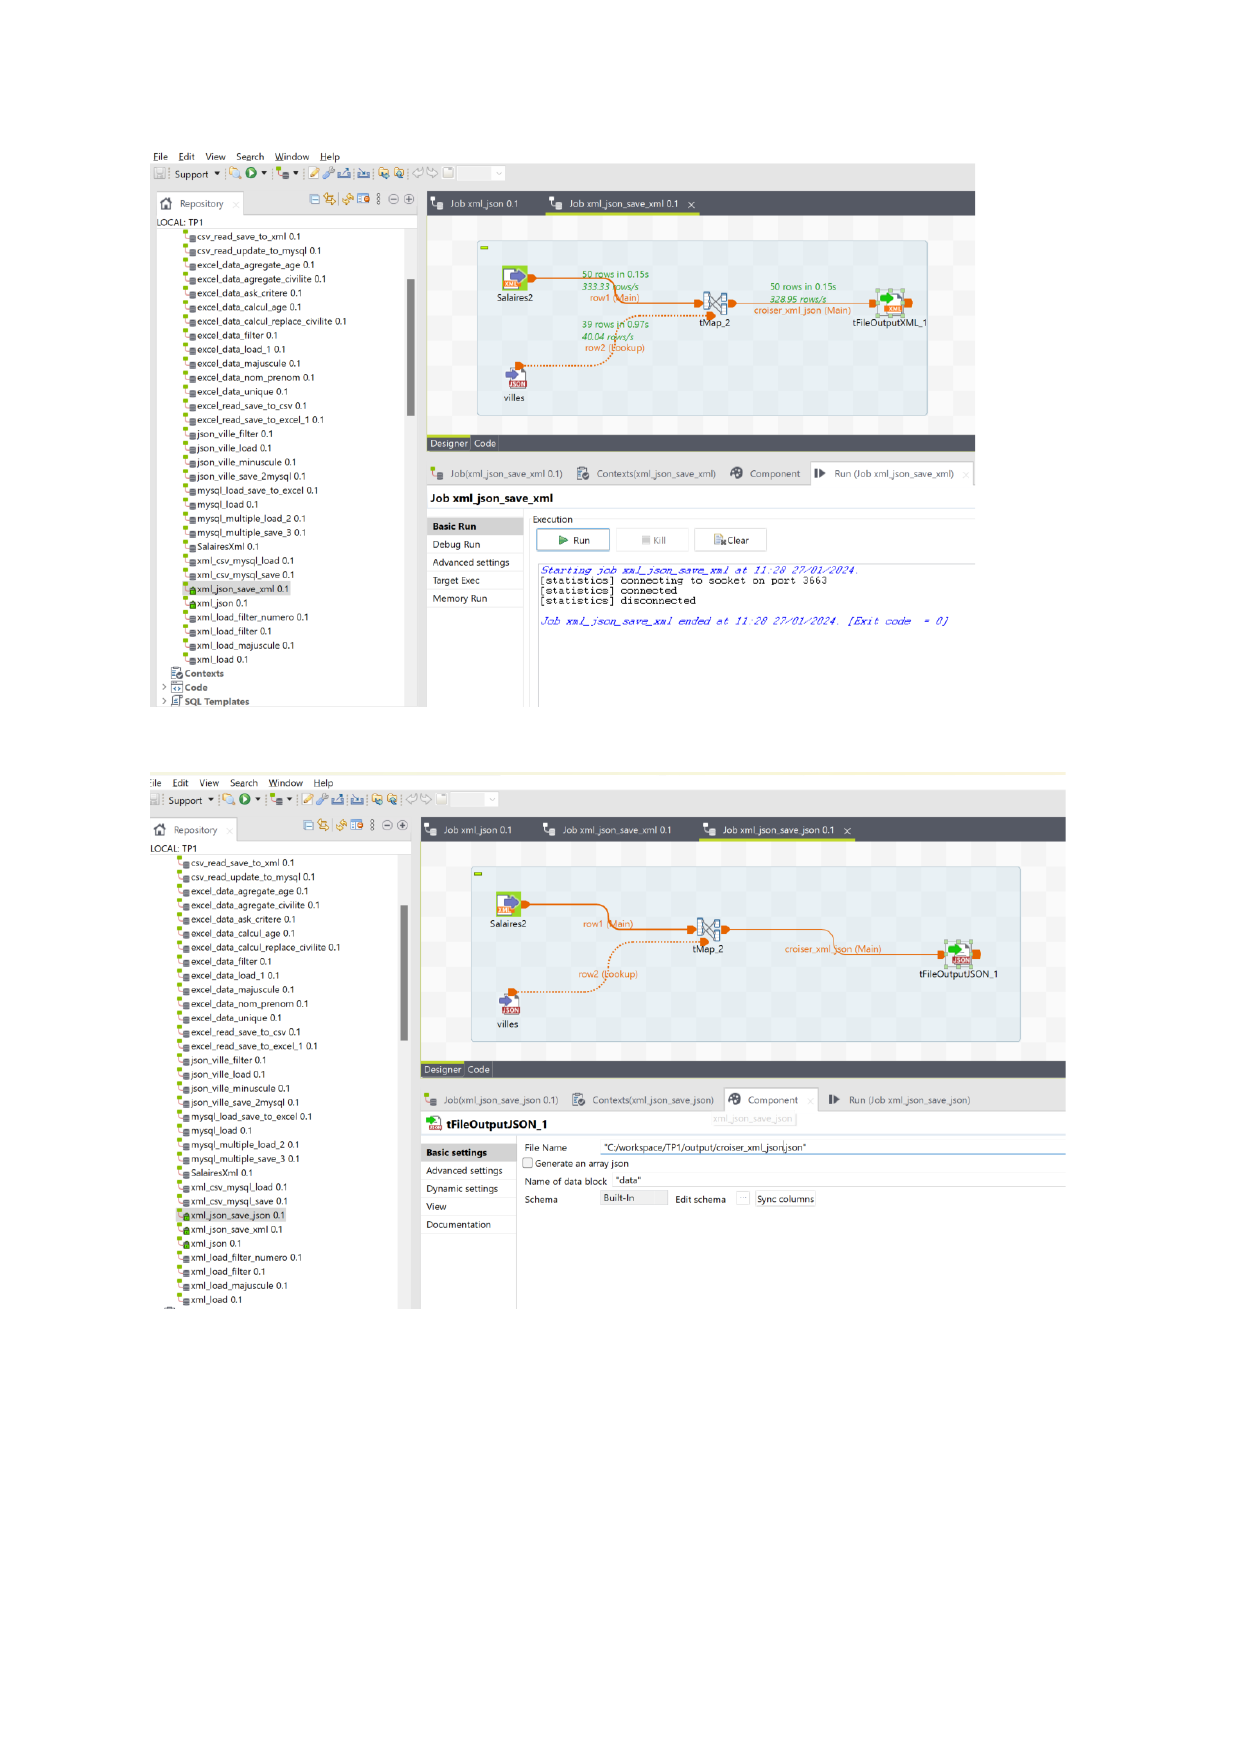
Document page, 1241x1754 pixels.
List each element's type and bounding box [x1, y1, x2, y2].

picture [150, 150, 976, 707]
picture [150, 772, 1066, 1309]
